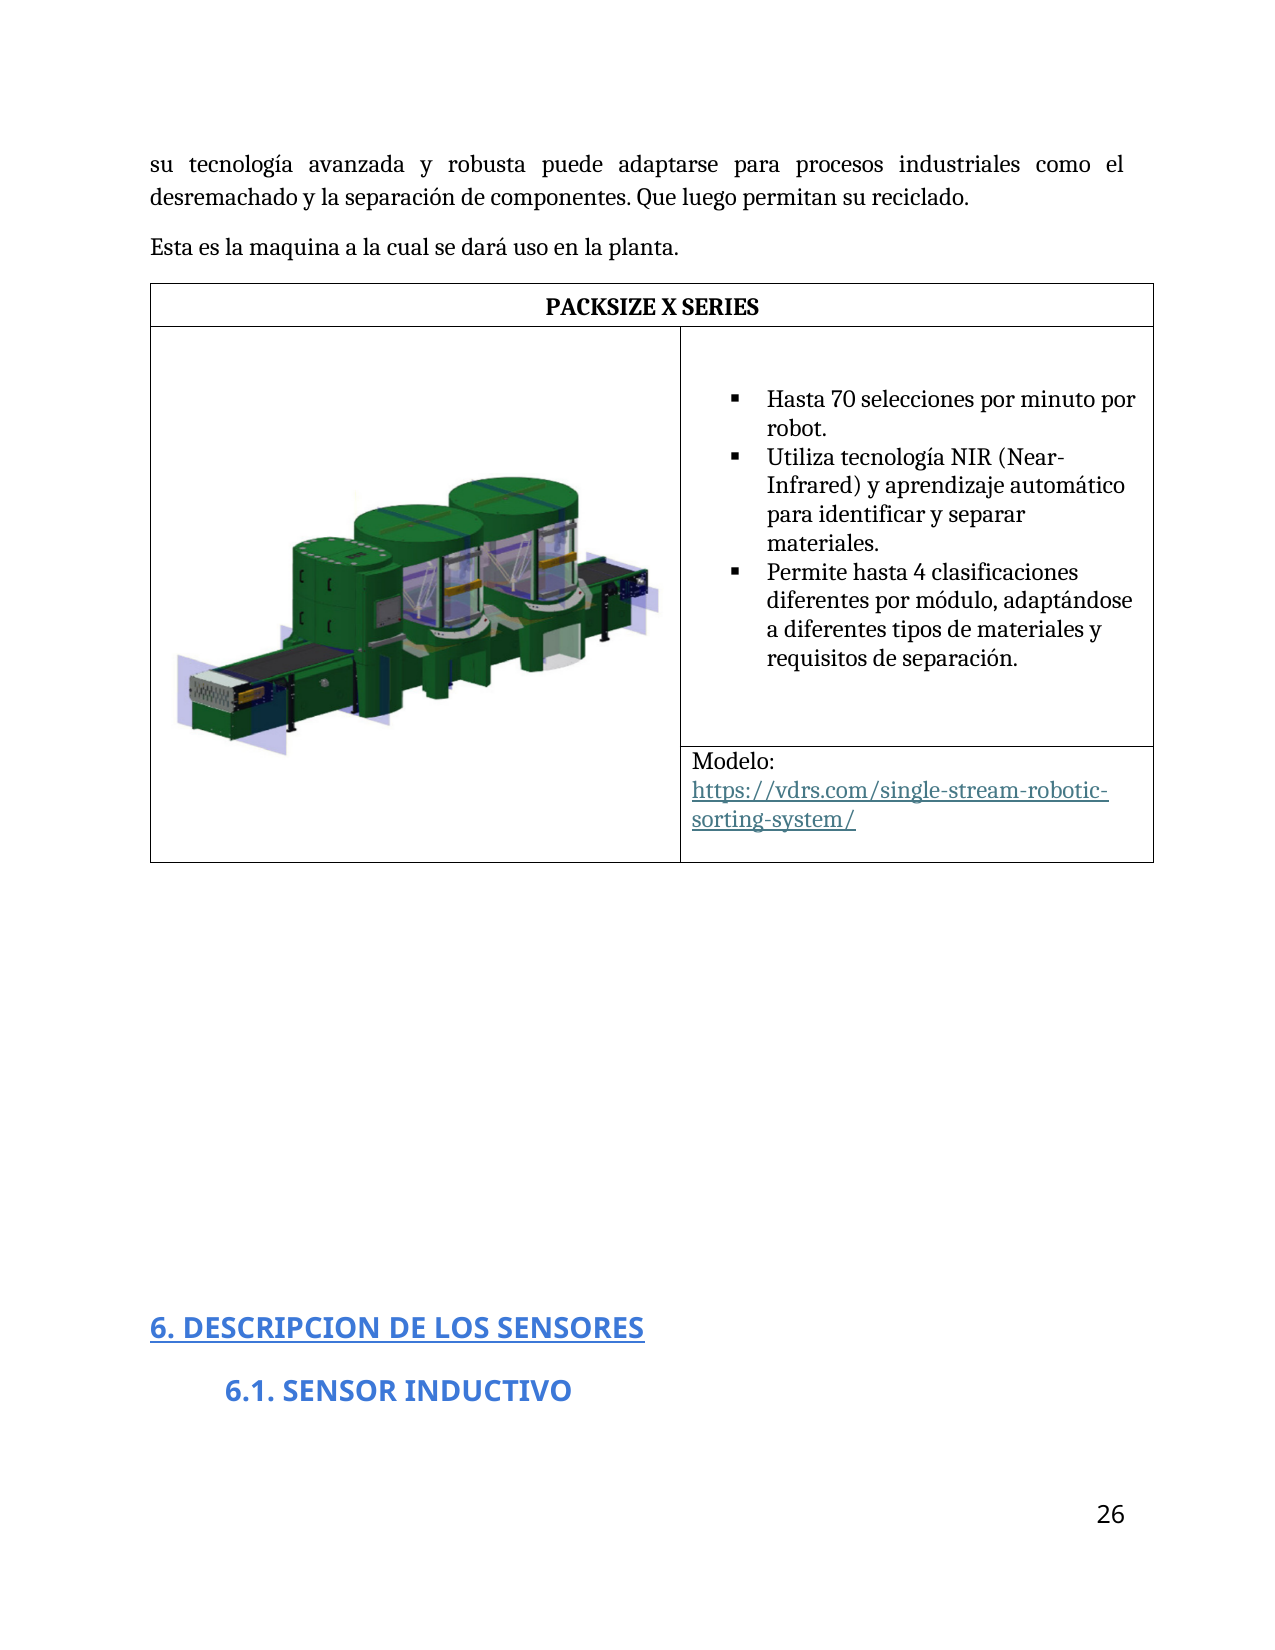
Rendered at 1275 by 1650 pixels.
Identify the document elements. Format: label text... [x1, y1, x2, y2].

table_cell Modelo: https://vdrs.com/single-stream-robotic-sorting-system/ [681, 747, 1153, 862]
picture [161, 473, 664, 761]
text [150, 150, 1125, 212]
table_cell Hasta 70 selecciones por minuto por robot. Utiliza tecnología NIR (Near-Infrared) y aprendizaje automático para identificar y separar materiales. Permite hasta 4 clasificaciones diferentes por módulo, adaptándose a diferentes tipos de materiales y requisitos de separación. [681, 327, 1153, 746]
subtitle 6. DESCRIPCION DE LOS SENSORES [150, 1307, 1125, 1347]
table_header PACKSIZE X SERIES [151, 284, 1153, 326]
subtitle 6.1. SENSOR INDUCTIVO [150, 1370, 1125, 1410]
table_cell [151, 327, 680, 862]
text Esta es la maquina a la cual se dará uso en la planta. [150, 233, 1125, 262]
